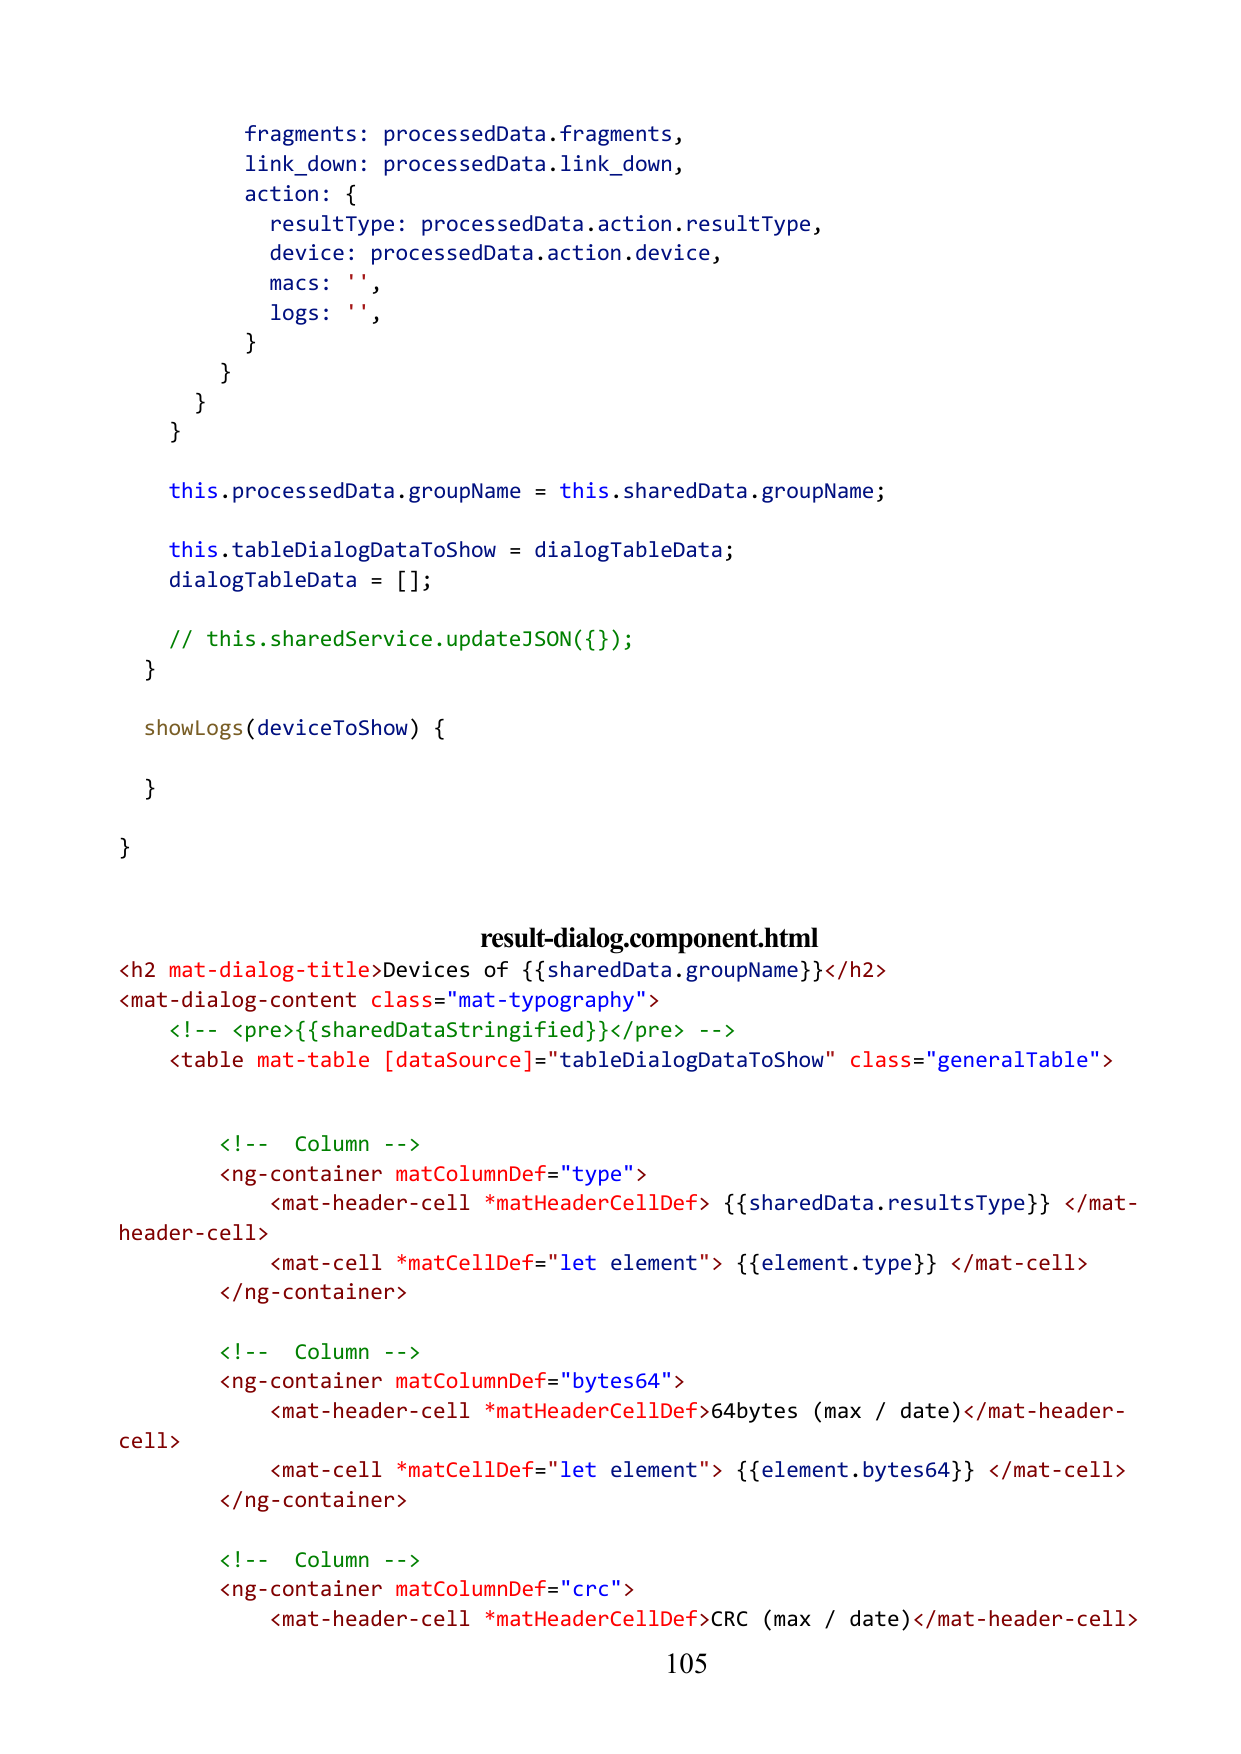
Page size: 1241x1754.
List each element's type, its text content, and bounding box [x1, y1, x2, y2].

text link_down: processedData.link_down, [118, 148, 1181, 177]
text } [118, 771, 1181, 801]
text <!-- Column --> [118, 1335, 1181, 1365]
text } [118, 326, 1181, 356]
text <mat-header-cell *matHeaderCellDef>64bytes (max / date)</mat-header-cell> [118, 1395, 1181, 1454]
text <table mat-table [dataSource]="tableDialogDataToShow" class="generalTable"> [118, 1043, 1181, 1073]
text } [118, 356, 1181, 385]
text <ng-container matColumnDef="type"> [118, 1157, 1181, 1187]
text } [118, 415, 1181, 445]
text <!-- Column --> [118, 1543, 1181, 1573]
text action: { [118, 177, 1181, 207]
text </ng-container> [118, 1484, 1181, 1513]
text <mat-cell *matCellDef="let element"> {{element.bytes64}} </mat-cell> [118, 1454, 1181, 1484]
title result-dialog.component.html [118, 921, 1181, 954]
text dialogTableData = []; [118, 563, 1181, 593]
text fragments: processedData.fragments, [118, 118, 1181, 148]
text <ng-container matColumnDef="bytes64"> [118, 1365, 1181, 1395]
text } [118, 831, 1181, 860]
text device: processedData.action.device, [118, 237, 1181, 267]
text <mat-header-cell *matHeaderCellDef>CRC (max / date)</mat-header-cell> [118, 1603, 1181, 1632]
text this.tableDialogDataToShow = dialogTableData; [118, 534, 1181, 563]
text <mat-cell *matCellDef="let element"> {{element.type}} </mat-cell> [118, 1246, 1181, 1276]
text // this.sharedService.updateJSON({}); [118, 623, 1181, 652]
text <!-- Column --> [118, 1128, 1181, 1157]
text macs: '', [118, 267, 1181, 296]
text <!-- <pre>{{sharedDataStringified}}</pre> --> [118, 1013, 1181, 1043]
text } [118, 652, 1181, 682]
text <h2 mat-dialog-title>Devices of {{sharedData.groupName}}</h2> [118, 954, 1181, 984]
text logs: '', [118, 296, 1181, 326]
text <ng-container matColumnDef="crc"> [118, 1573, 1181, 1603]
text this.processedData.groupName = this.sharedData.groupName; [118, 474, 1181, 504]
text <mat-header-cell *matHeaderCellDef> {{sharedData.resultsType}} </mat-header-cell> [118, 1187, 1181, 1246]
text <mat-dialog-content class="mat-typography"> [118, 984, 1181, 1013]
text </ng-container> [118, 1276, 1181, 1306]
text } [118, 385, 1181, 415]
text showLogs(deviceToShow) { [118, 712, 1181, 742]
text resultType: processedData.action.resultType, [118, 207, 1181, 237]
